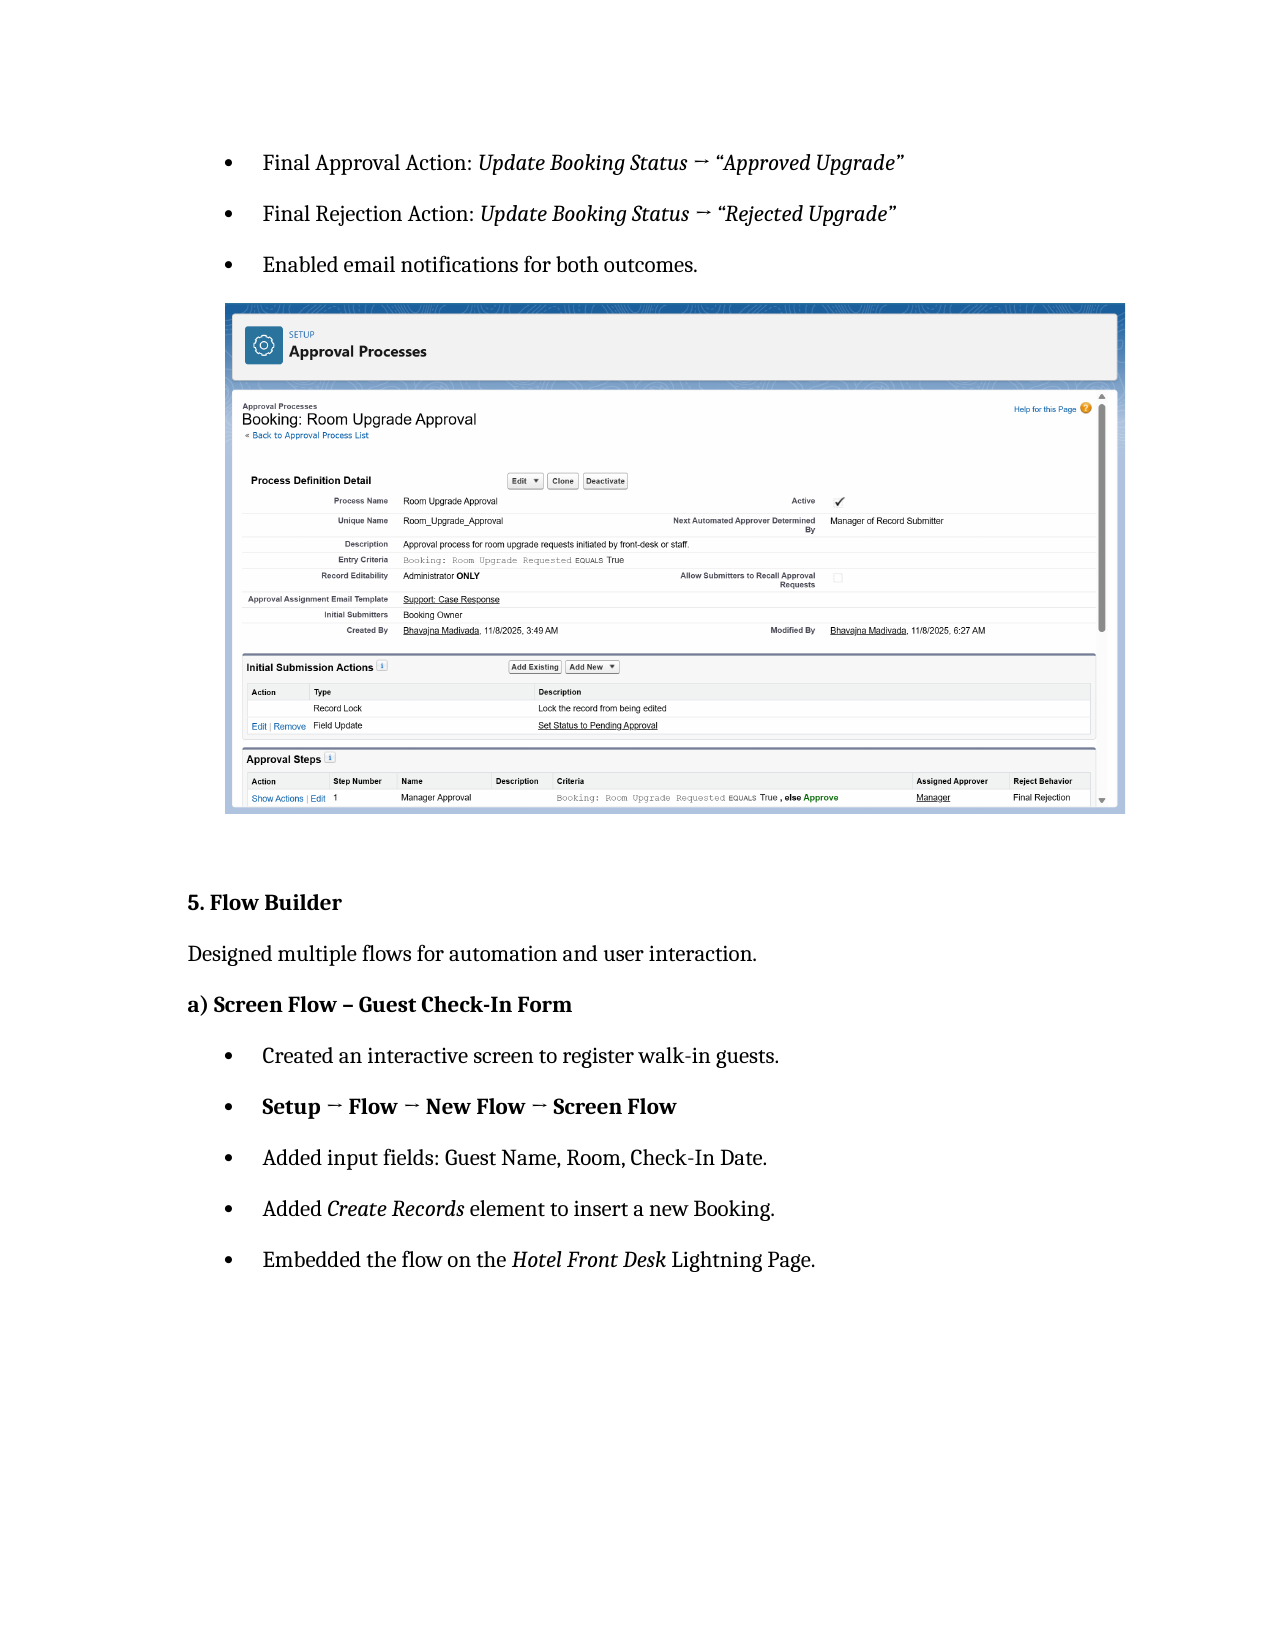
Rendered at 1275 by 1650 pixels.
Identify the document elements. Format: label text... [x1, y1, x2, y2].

picture [225, 303, 1125, 814]
list Final Rejection Action: Update Booking Status → “Rejected Upgrade” [225, 201, 1087, 227]
list Added input fields: Guest Name, Room, Check-In Date. [225, 1145, 1087, 1171]
list Created an interactive screen to register walk-in guests. [225, 1043, 1087, 1069]
text Designed multiple flows for automation and user interaction. [187, 941, 1087, 967]
list Embedded the flow on the Hotel Front Desk Lightning Page. [225, 1247, 1087, 1273]
text 5. Flow Builder [187, 890, 1087, 916]
list Setup → Flow → New Flow → Screen Flow [225, 1094, 1087, 1120]
list Enabled email notifications for both outcomes. [225, 252, 1087, 278]
text a) Screen Flow – Guest Check-In Form [187, 992, 1087, 1018]
list Final Approval Action: Update Booking Status → “Approved Upgrade” [225, 150, 1087, 176]
list Added Create Records element to insert a new Booking. [225, 1196, 1087, 1222]
